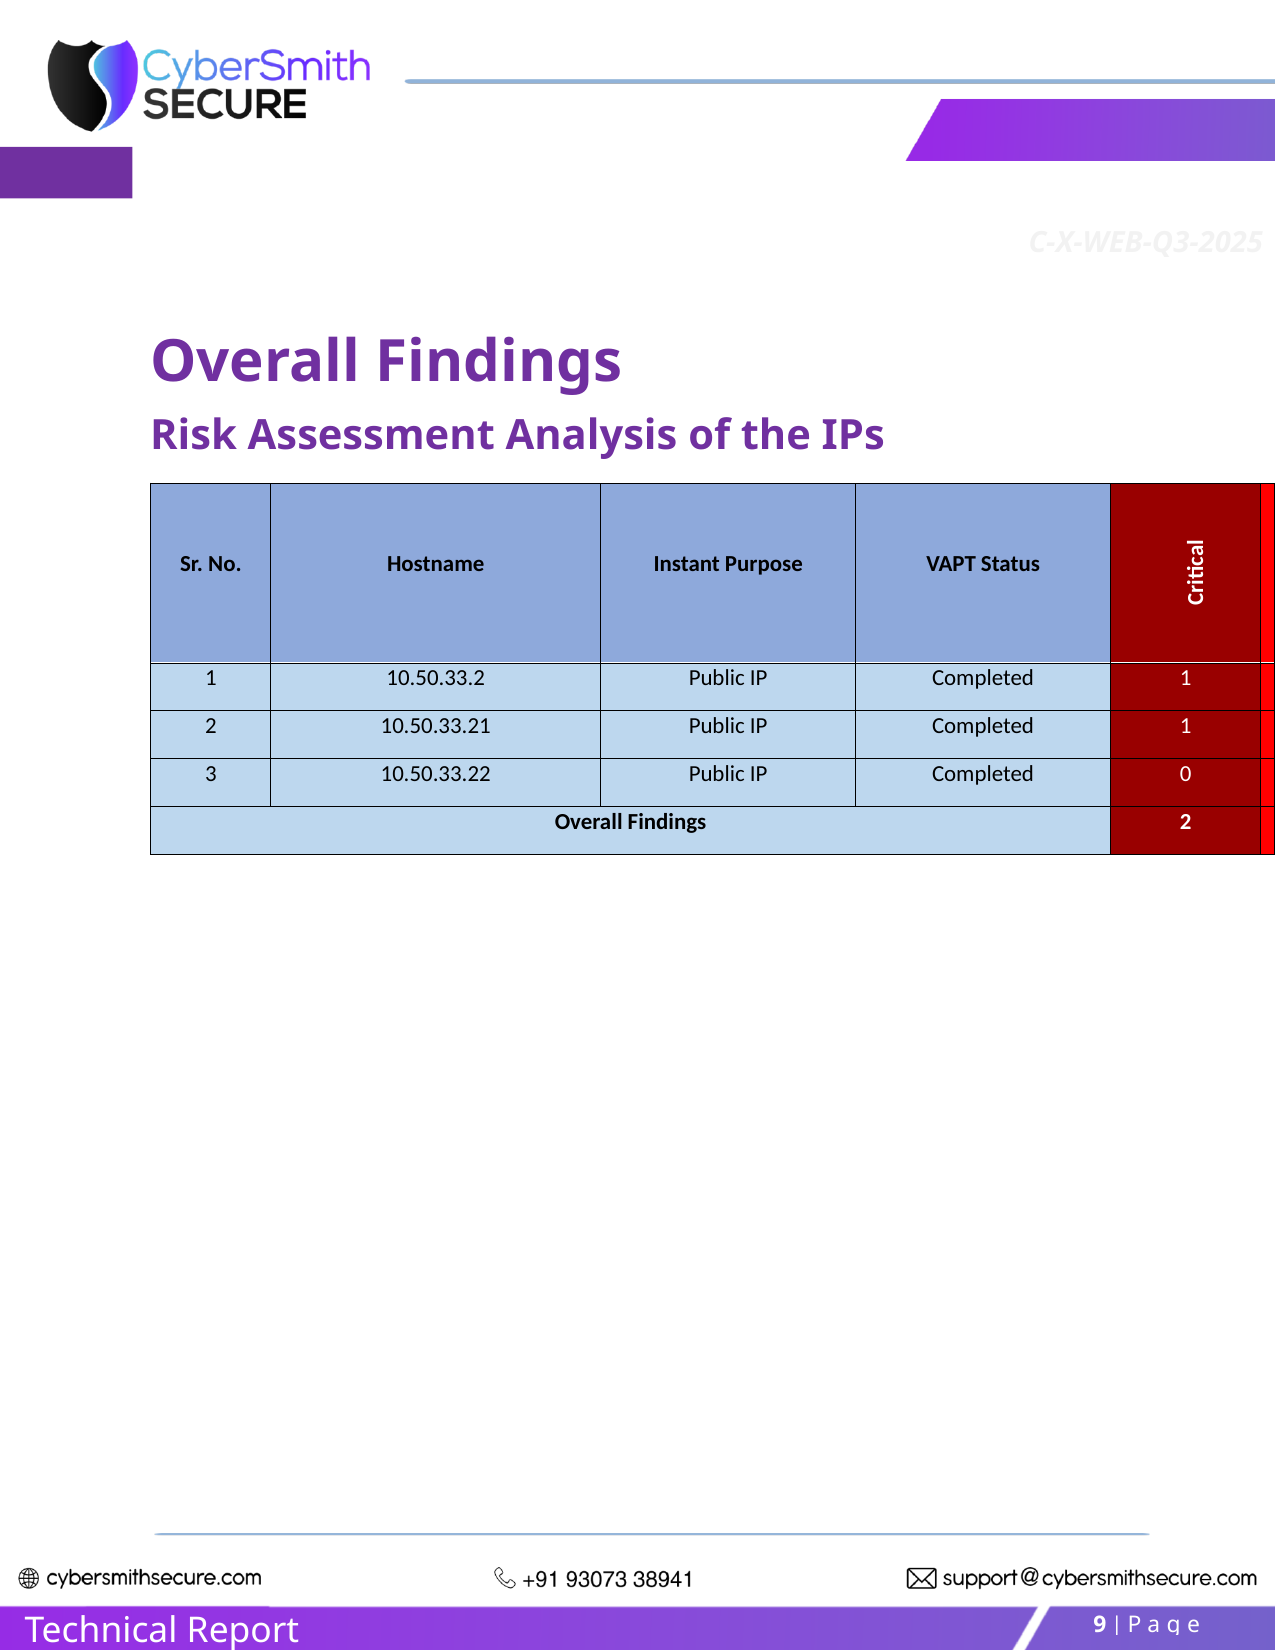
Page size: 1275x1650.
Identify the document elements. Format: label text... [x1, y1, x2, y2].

table_cell 2 [1261, 711, 1274, 758]
table_cell 1 [151, 664, 270, 710]
text Risk Assessment Analysis of the IPs [150, 404, 1125, 461]
picture [47, 40, 1275, 161]
table_cell 2 [151, 711, 270, 758]
table_cell 4 [1261, 807, 1274, 854]
table_cell Completed [856, 664, 1110, 710]
table_header Instant Purpose [601, 484, 855, 662]
table_cell 0 [1111, 759, 1260, 806]
table_cell Public IP [601, 711, 855, 758]
table_cell 10.50.33.21 [271, 711, 600, 758]
table_cell 10.50.33.2 [271, 664, 600, 710]
table_header Critical [1111, 484, 1260, 662]
table_cell Completed [856, 759, 1110, 806]
table_cell 0 [1261, 759, 1274, 806]
subtitle Overall Findings [150, 319, 1125, 398]
table_cell 1 [1111, 664, 1260, 710]
table_cell Public IP [601, 759, 855, 806]
table_cell Public IP [601, 664, 855, 710]
table_header Hostname [271, 484, 600, 662]
table_cell 1 [1111, 711, 1260, 758]
table_cell Completed [856, 711, 1110, 758]
table_cell 3 [151, 759, 270, 806]
table_cell 10.50.33.22 [271, 759, 600, 806]
table_header VAPT Status [856, 484, 1110, 662]
table_header High [1261, 484, 1274, 662]
table_header Sr. No. [151, 484, 270, 662]
table_cell Overall Findings [151, 807, 1110, 854]
picture [234, 1625, 245, 1640]
table_cell 2 [1111, 807, 1260, 854]
table_cell 2 [1261, 664, 1274, 710]
picture [0, 1533, 1275, 1650]
